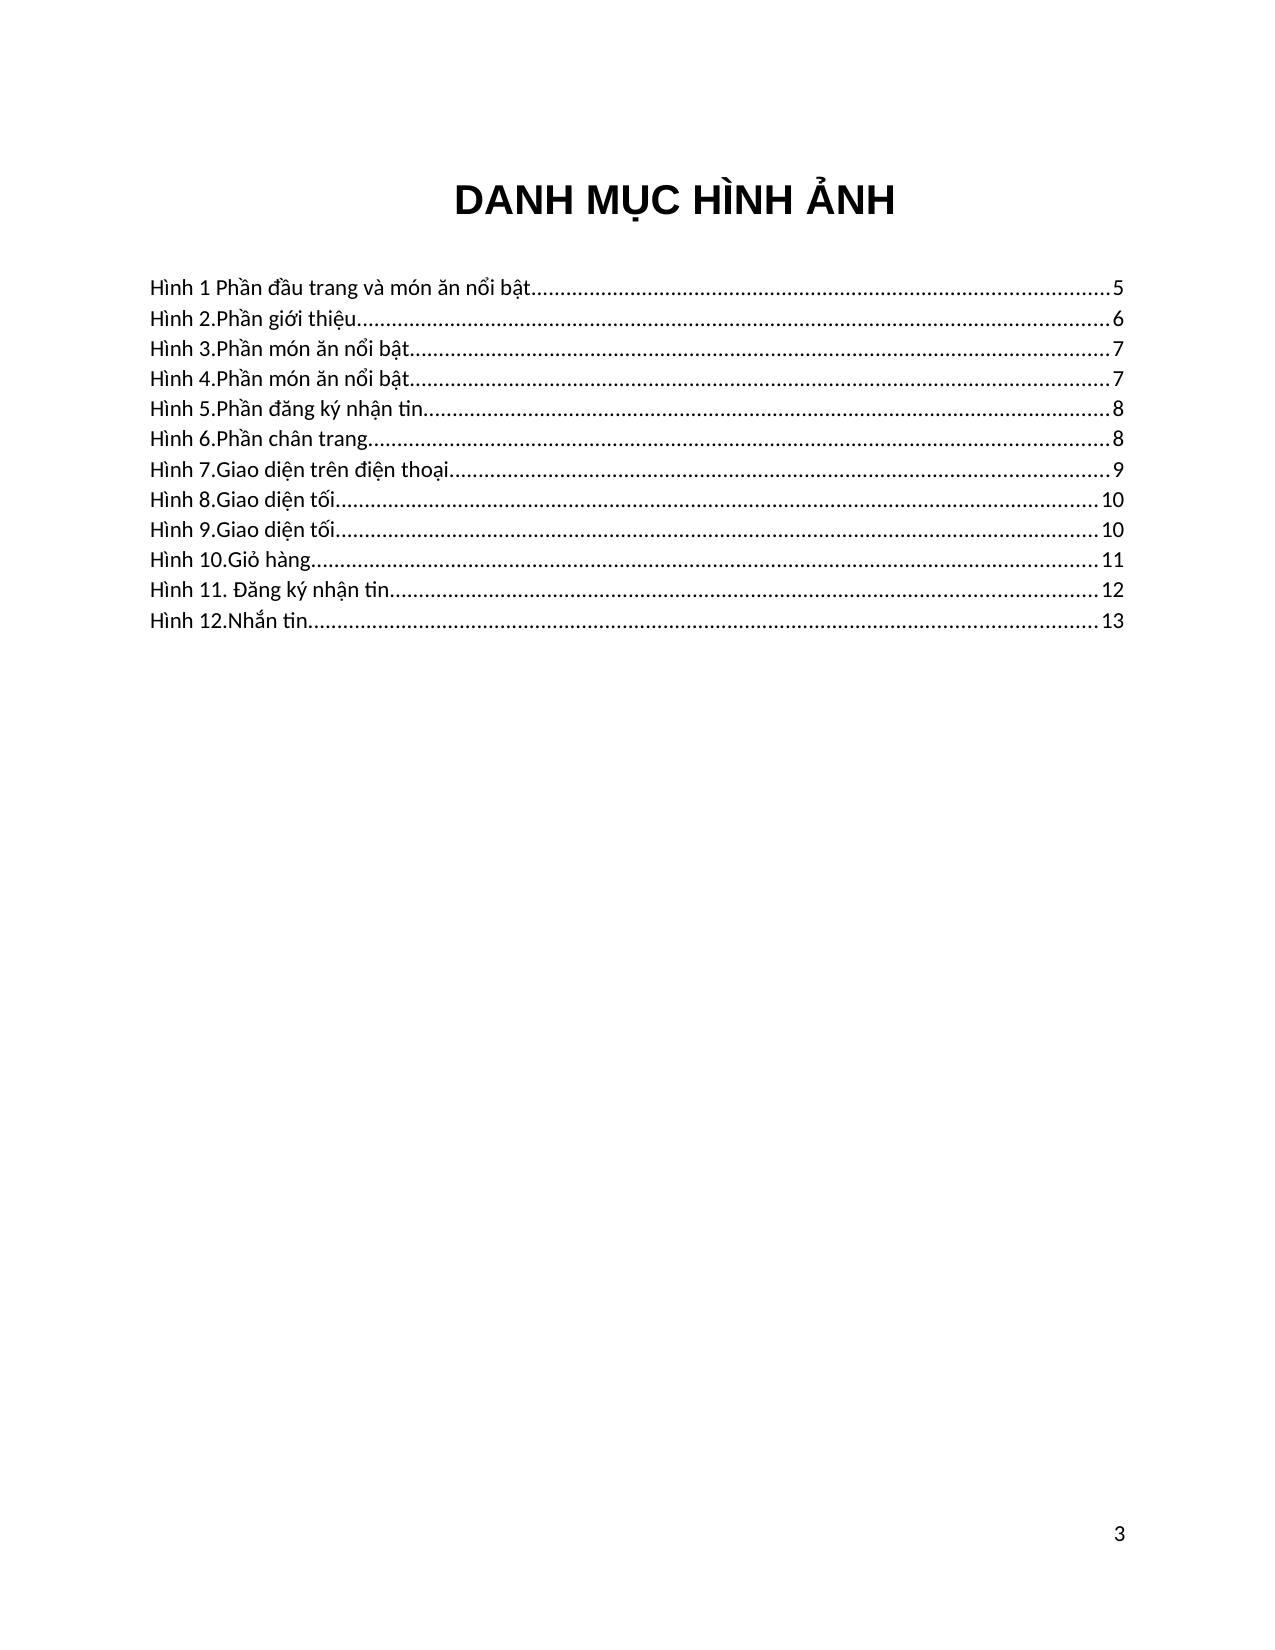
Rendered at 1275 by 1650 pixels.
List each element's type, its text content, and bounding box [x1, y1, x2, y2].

text Hình 9.Giao diện tối 10 [150, 515, 1125, 543]
text Hình 12.Nhắn tin 13 [150, 606, 1125, 634]
text Hình 3.Phần món ăn nổi bật 7 [150, 334, 1125, 362]
text Hình 1 Phần đầu trang và món ăn nổi bật 5 [150, 273, 1125, 302]
text Hình 11. Đăng ký nhận tin 12 [150, 576, 1125, 604]
text Hình 7.Giao diện trên điện thoại 9 [150, 455, 1125, 483]
text Hình 4.Phần món ăn nổi bật 7 [150, 364, 1125, 392]
text Hình 10.Giỏ hàng 11 [150, 545, 1125, 573]
subtitle DANH MỤC HÌNH ẢNH [225, 175, 1125, 223]
text Hình 6.Phần chân trang 8 [150, 424, 1125, 453]
text Hình 5.Phần đăng ký nhận tin 8 [150, 394, 1125, 422]
text Hình 2.Phần giới thiệu 6 [150, 304, 1125, 332]
text Hình 8.Giao diện tối 10 [150, 485, 1125, 513]
